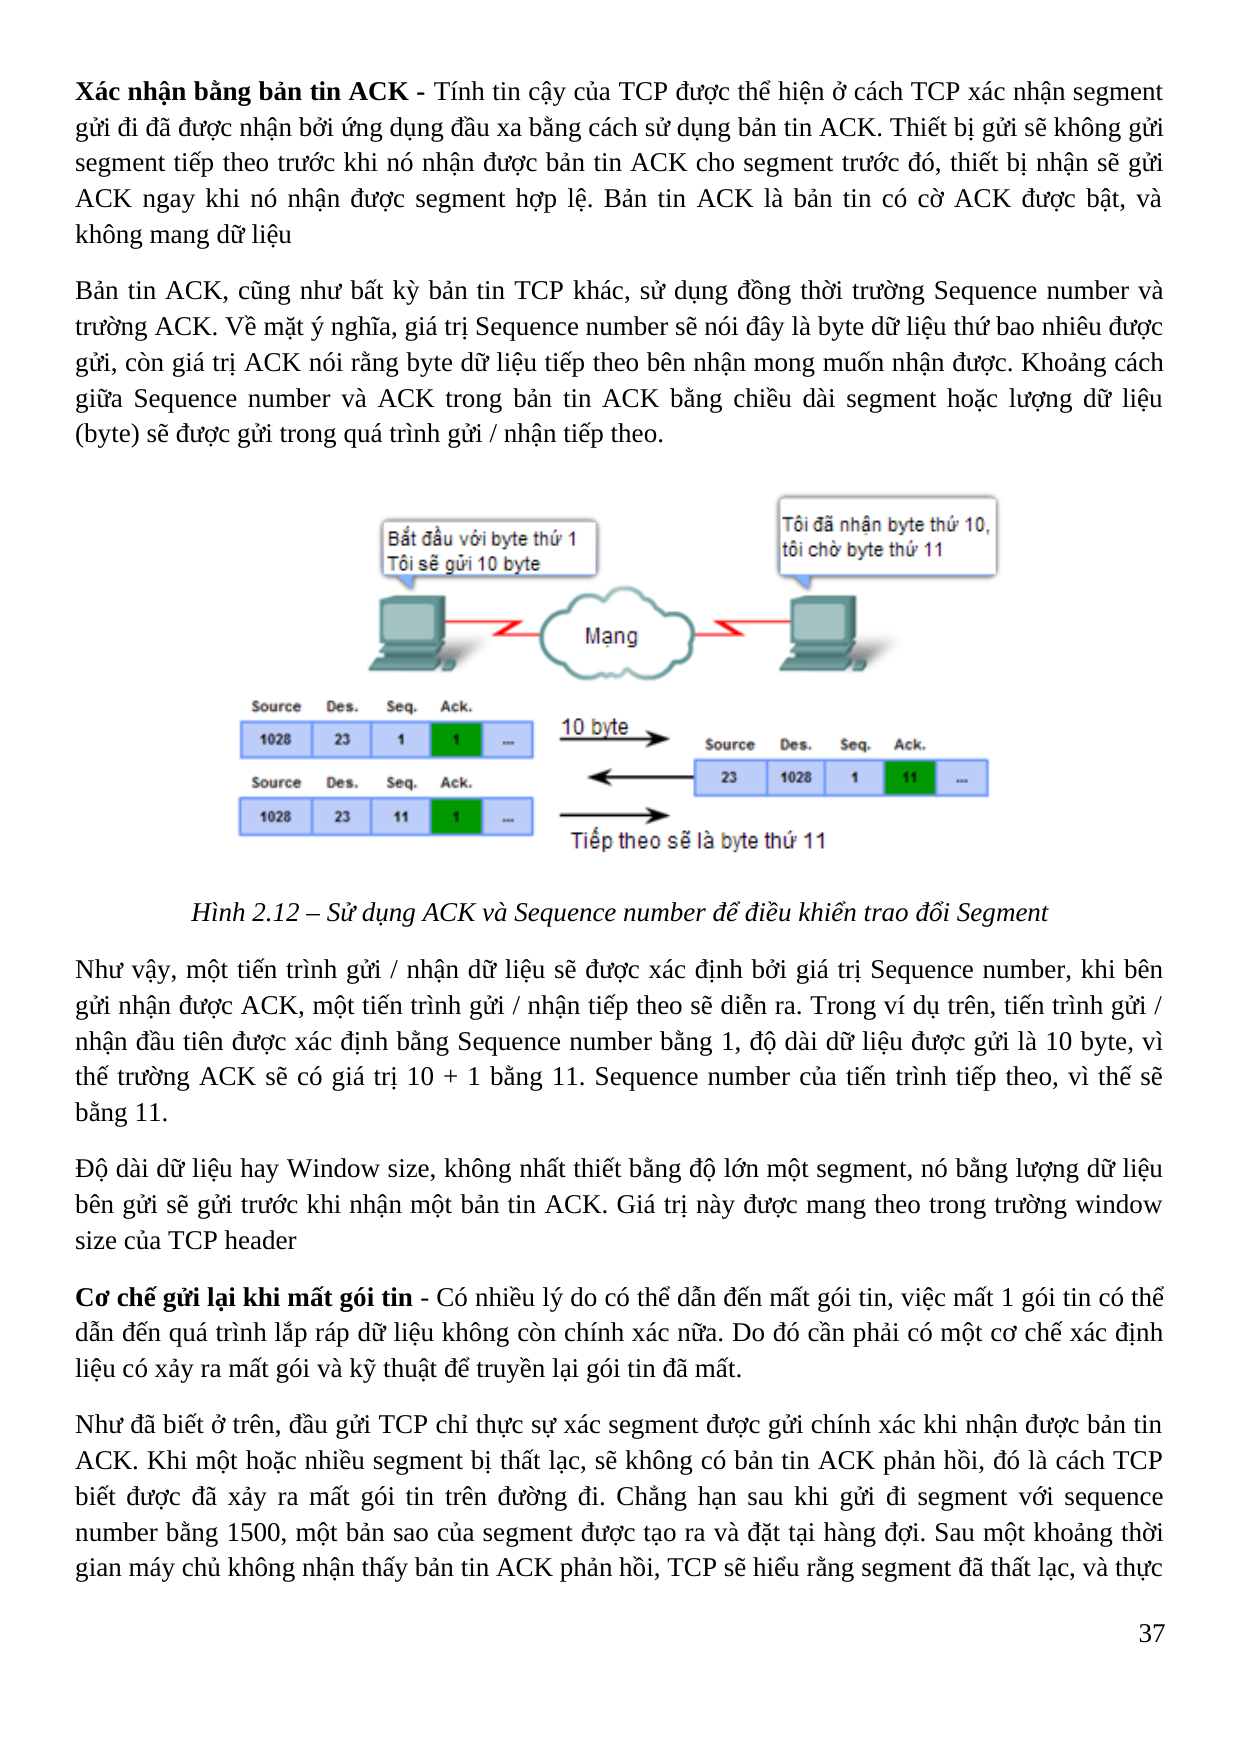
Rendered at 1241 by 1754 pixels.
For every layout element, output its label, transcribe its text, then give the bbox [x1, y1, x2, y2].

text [75, 1409, 1165, 1583]
text Xác nhận bằng bản tin ACK - Tính tin cậy của TCP được thể hiện ở cách TCP xác nhận segment gửi đi đã được nhận bởi ứng dụng đầu xa bằng cách sử dụng bản tin ACK. Thiết bị gửi sẽ không gửi segment tiếp theo trước khi nó nhận được bản tin ACK cho segment trước đó, thiết bị nhận sẽ gửi ACK ngay khi nó nhận được segment hợp lệ. Bản tin ACK là bản tin có cờ ACK được bật, và không mang dữ liệu [75, 75, 1165, 249]
text Độ dài dữ liệu hay Window size, không nhất thiết bằng độ lớn một segment, nó bằng lượng dữ liệu bên gửi sẽ gửi trước khi nhận một bản tin ACK. Giá trị này được mang theo trong trường window size của TCP header [75, 1153, 1165, 1255]
text Hình 2.12 – Sử dụng ACK và Sequence number để điều khiển trao đổi Segment [75, 897, 1165, 928]
picture [226, 473, 1014, 872]
text Bản tin ACK, cũng như bất kỳ bản tin TCP khác, sử dụng đồng thời trường Sequence number và trường ACK. Về mặt ý nghĩa, giá trị Sequence number sẽ nói đây là byte dữ liệu thứ bao nhiêu được gửi, còn giá trị ACK nói rằng byte dữ liệu tiếp theo bên nhận mong muốn nhận được. Khoảng cách giữa Sequence number và ACK trong bản tin ACK bằng chiều dài segment hoặc lượng dữ liệu (byte) sẽ được gửi trong quá trình gửi / nhận tiếp theo. [75, 274, 1165, 448]
text Như vậy, một tiến trình gửi / nhận dữ liệu sẽ được xác định bởi giá trị Sequence number, khi bên gửi nhận được ACK, một tiến trình gửi / nhận tiếp theo sẽ diễn ra. Trong ví dụ trên, tiến trình gửi / nhận đầu tiên được xác định bằng Sequence number bằng 1, độ dài dữ liệu được gửi là 10 byte, vì thế trường ACK sẽ có giá trị 10 + 1 bằng 11. Sequence number của tiến trình tiếp theo, vì thế sẽ bằng 11. [75, 953, 1165, 1127]
text Cơ chế gửi lại khi mất gói tin - Có nhiều lý do có thể dẫn đến mất gói tin, việc mất 1 gói tin có thể dẫn đến quá trình lắp ráp dữ liệu không còn chính xác nữa. Do đó cần phải có một cơ chế xác định liệu có xảy ra mất gói và kỹ thuật để truyền lại gói tin đã mất. [75, 1281, 1165, 1383]
